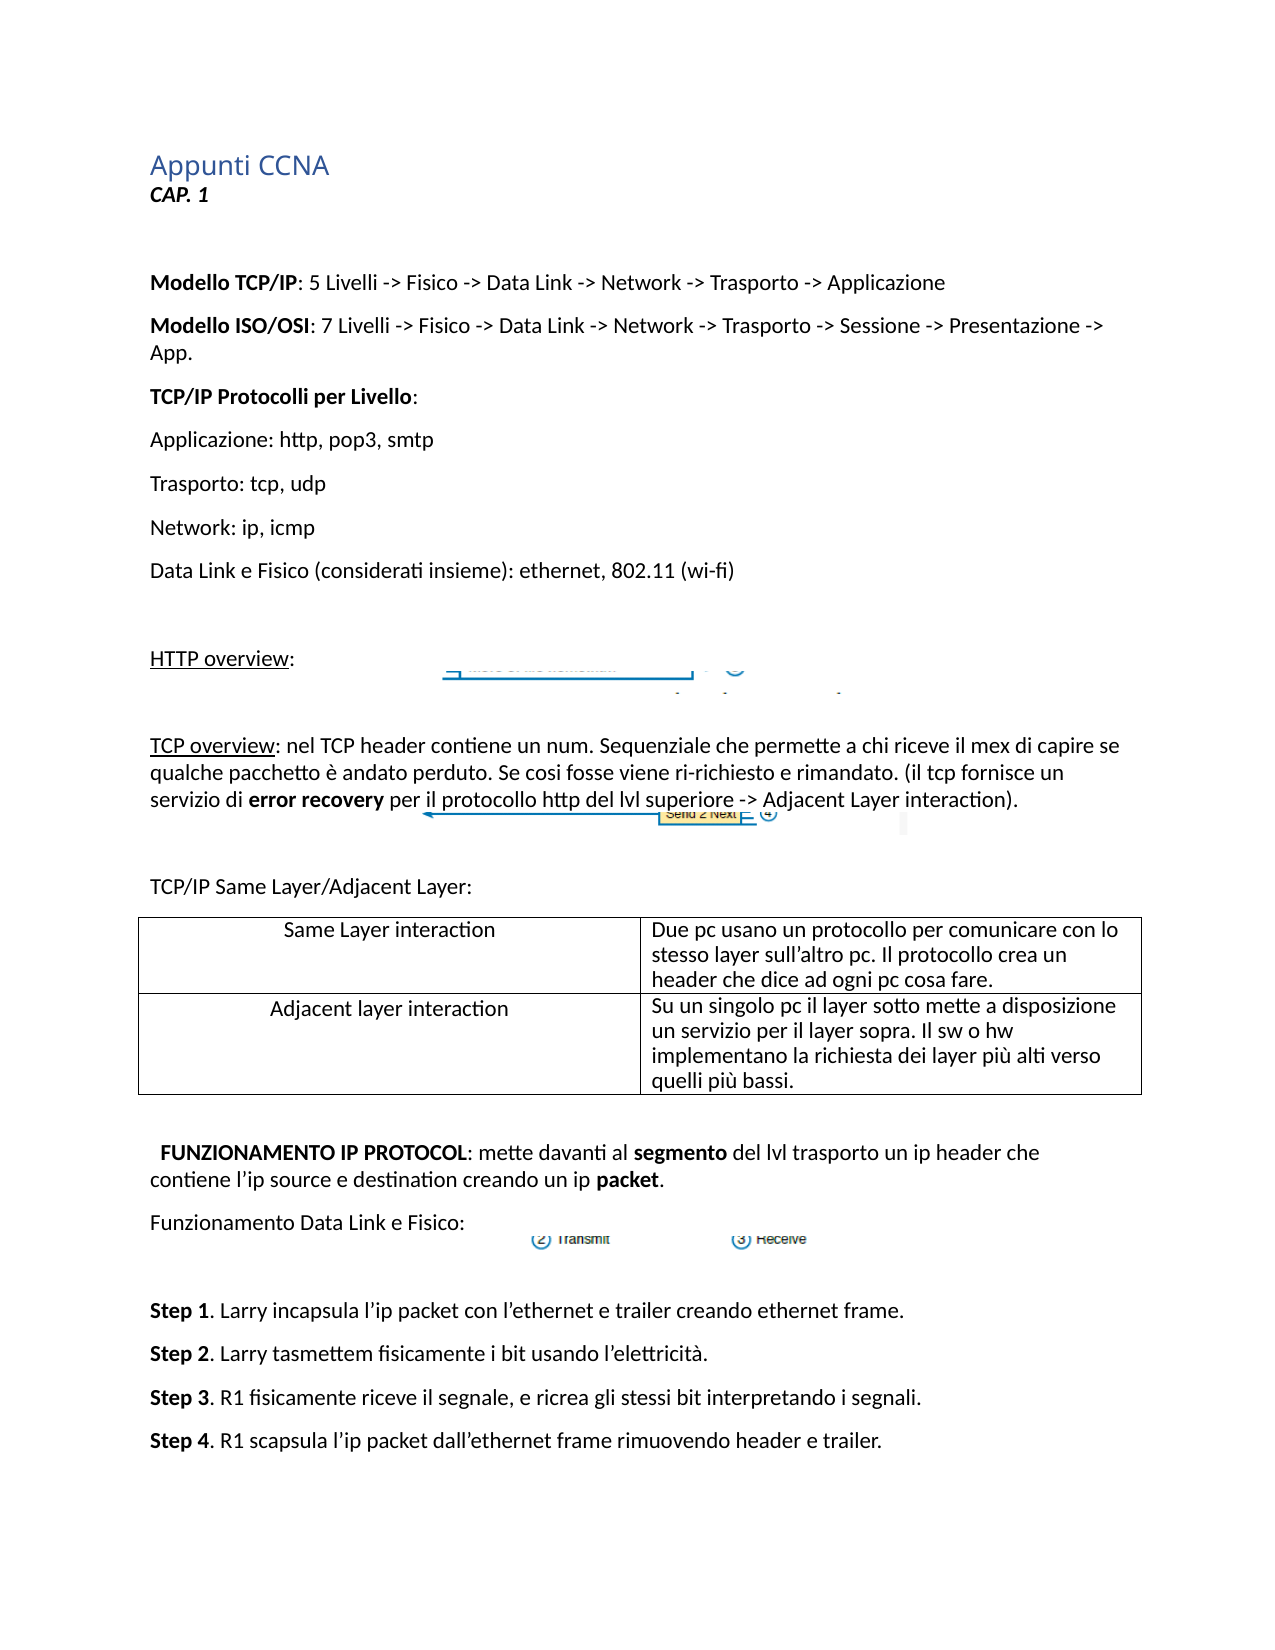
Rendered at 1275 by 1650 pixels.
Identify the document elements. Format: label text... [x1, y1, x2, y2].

text TCP/IP Protocolli per Livello: [150, 383, 1125, 410]
text Applicazione: http, pop3, smtp [150, 426, 1125, 453]
text TCP/IP Same Layer/Adjacent Layer: [150, 873, 1125, 900]
text HTTP overview: [150, 644, 1125, 672]
text Step 4. R1 scapsula l’ip packet dall’ethernet frame rimuovendo header e trailer. [150, 1427, 1125, 1454]
table_header Same Layer interaction [139, 918, 640, 993]
text FUNZIONAMENTO IP PROTOCOL: mette davanti al segmento del lvl trasporto un ip header che contiene l’ip source e destination creando un ip packet. [150, 1138, 1125, 1192]
text Appunti CCNA [150, 154, 1125, 181]
text Modello TCP/IP: 5 Livelli -> Fisico -> Data Link -> Network -> Trasporto -> Applicazione [150, 268, 1125, 295]
text TCP overview: nel TCP header contiene un num. Sequenziale che permette a chi riceve il mex di capire se qualche pacchetto è andato perduto. Se cosi fosse viene ri-richiesto e rimandato. (il tcp fornisce un servizio di error recovery per il protocollo http del lvl superiore -> Adjacent Layer interaction). [150, 732, 1125, 813]
text Data Link e Fisico (considerati insieme): ethernet, 802.11 (wi-fi) [150, 557, 1125, 584]
table_cell Su un singolo pc il layer sotto mette a disposizione un servizio per il layer sopra. Il sw o hw implementano la richiesta dei layer più alti verso quelli più bassi. [641, 994, 1141, 1094]
text Trasporto: tcp, udp [150, 470, 1125, 497]
text CAP. 1 [150, 181, 1125, 208]
text Network: ip, icmp [150, 514, 1125, 541]
text Modello ISO/OSI: 7 Livelli -> Fisico -> Data Link -> Network -> Trasporto -> Sessione -> Presentazione -> App. [150, 312, 1125, 366]
text Step 1. Larry incapsula l’ip packet con l’ethernet e trailer creando ethernet frame. [150, 1296, 1125, 1323]
text Funzionamento Data Link e Fisico: [150, 1209, 1125, 1236]
text Step 3. R1 fisicamente riceve il segnale, e ricrea gli stessi bit interpretando i segnali. [150, 1384, 1125, 1411]
table_cell Adjacent layer interaction [139, 994, 640, 1094]
table_header Due pc usano un protocollo per comunicare con lo stesso layer sull’altro pc. Il protocollo crea un header che dice ad ogni pc cosa fare. [641, 918, 1141, 993]
text Step 2. Larry tasmettem fisicamente i bit usando l’elettricità. [150, 1340, 1125, 1367]
